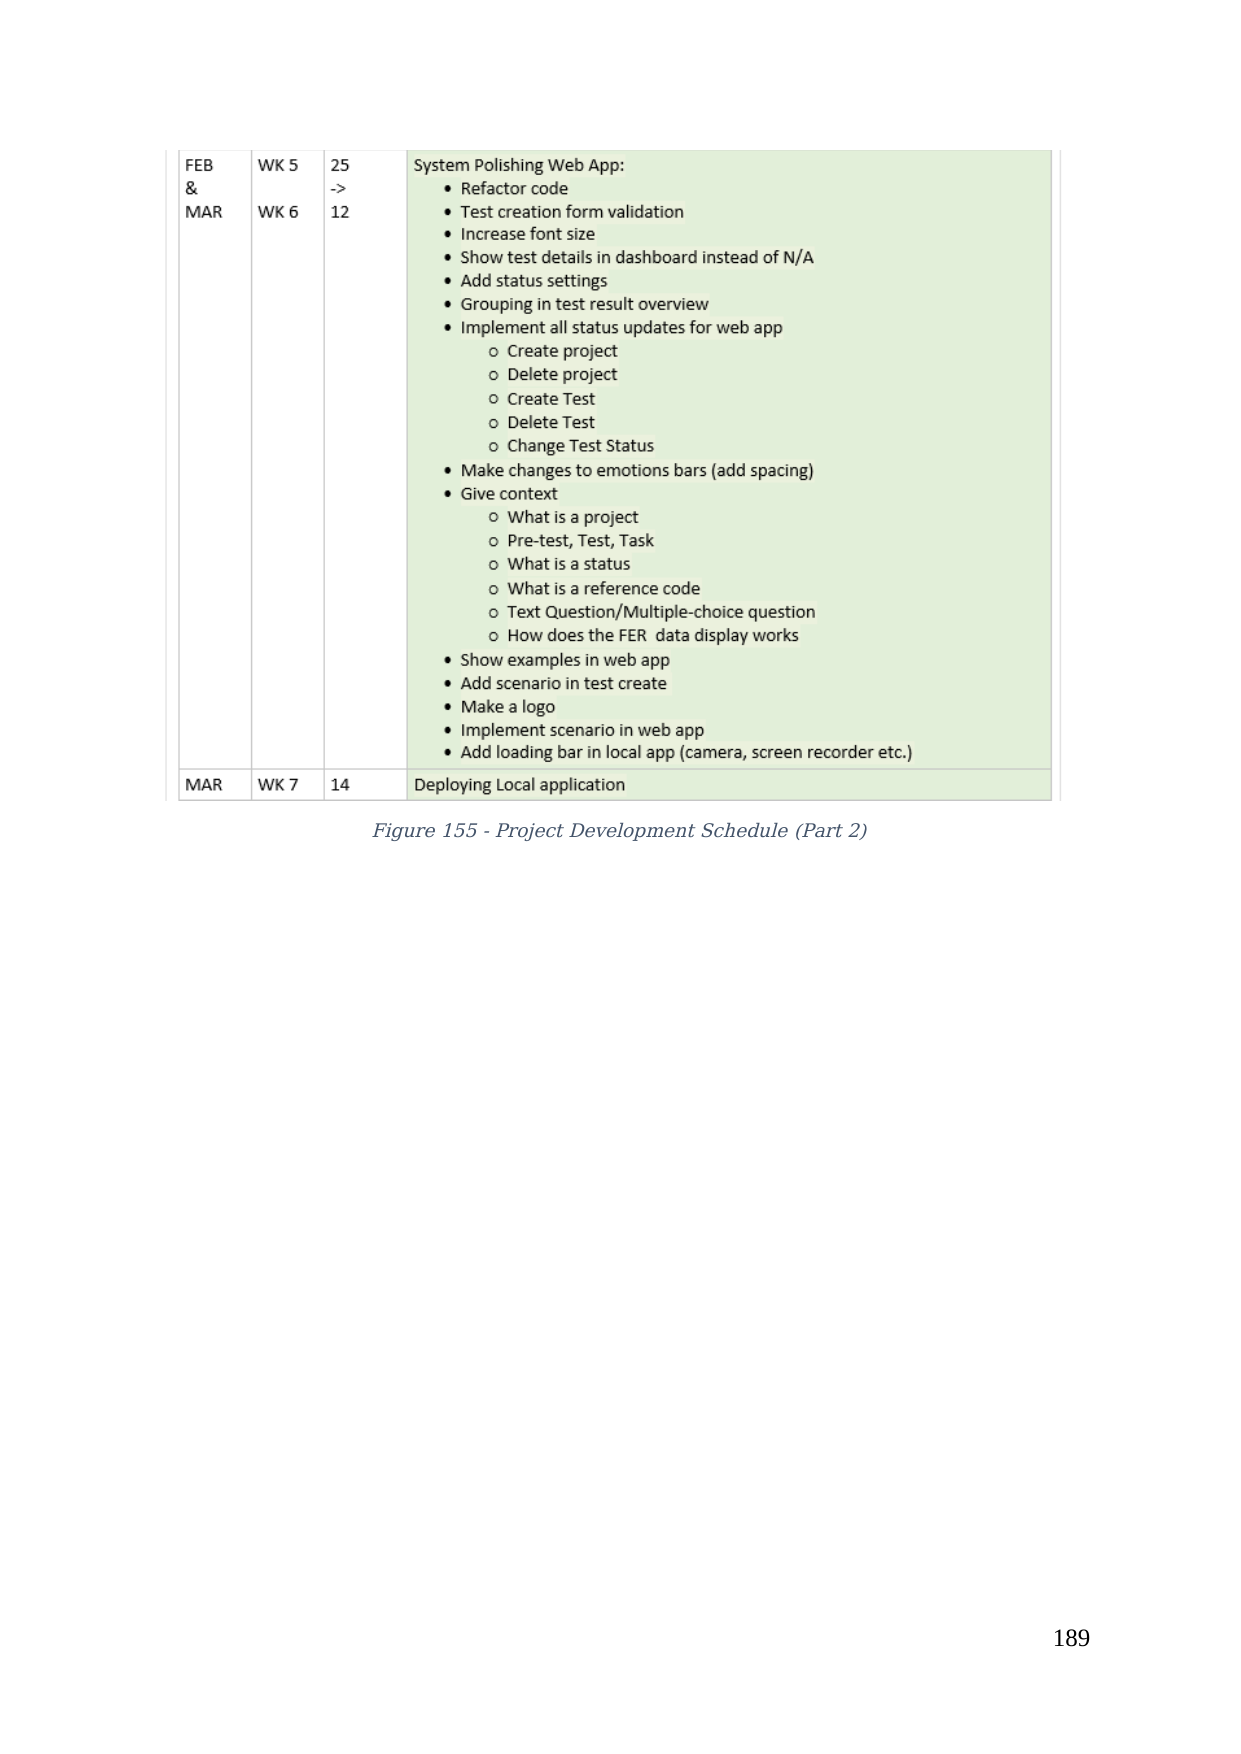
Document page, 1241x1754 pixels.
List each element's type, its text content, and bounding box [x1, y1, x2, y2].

picture [150, 150, 1091, 801]
text Figure 155 - Project Development Schedule (Part 2) [150, 819, 1090, 841]
